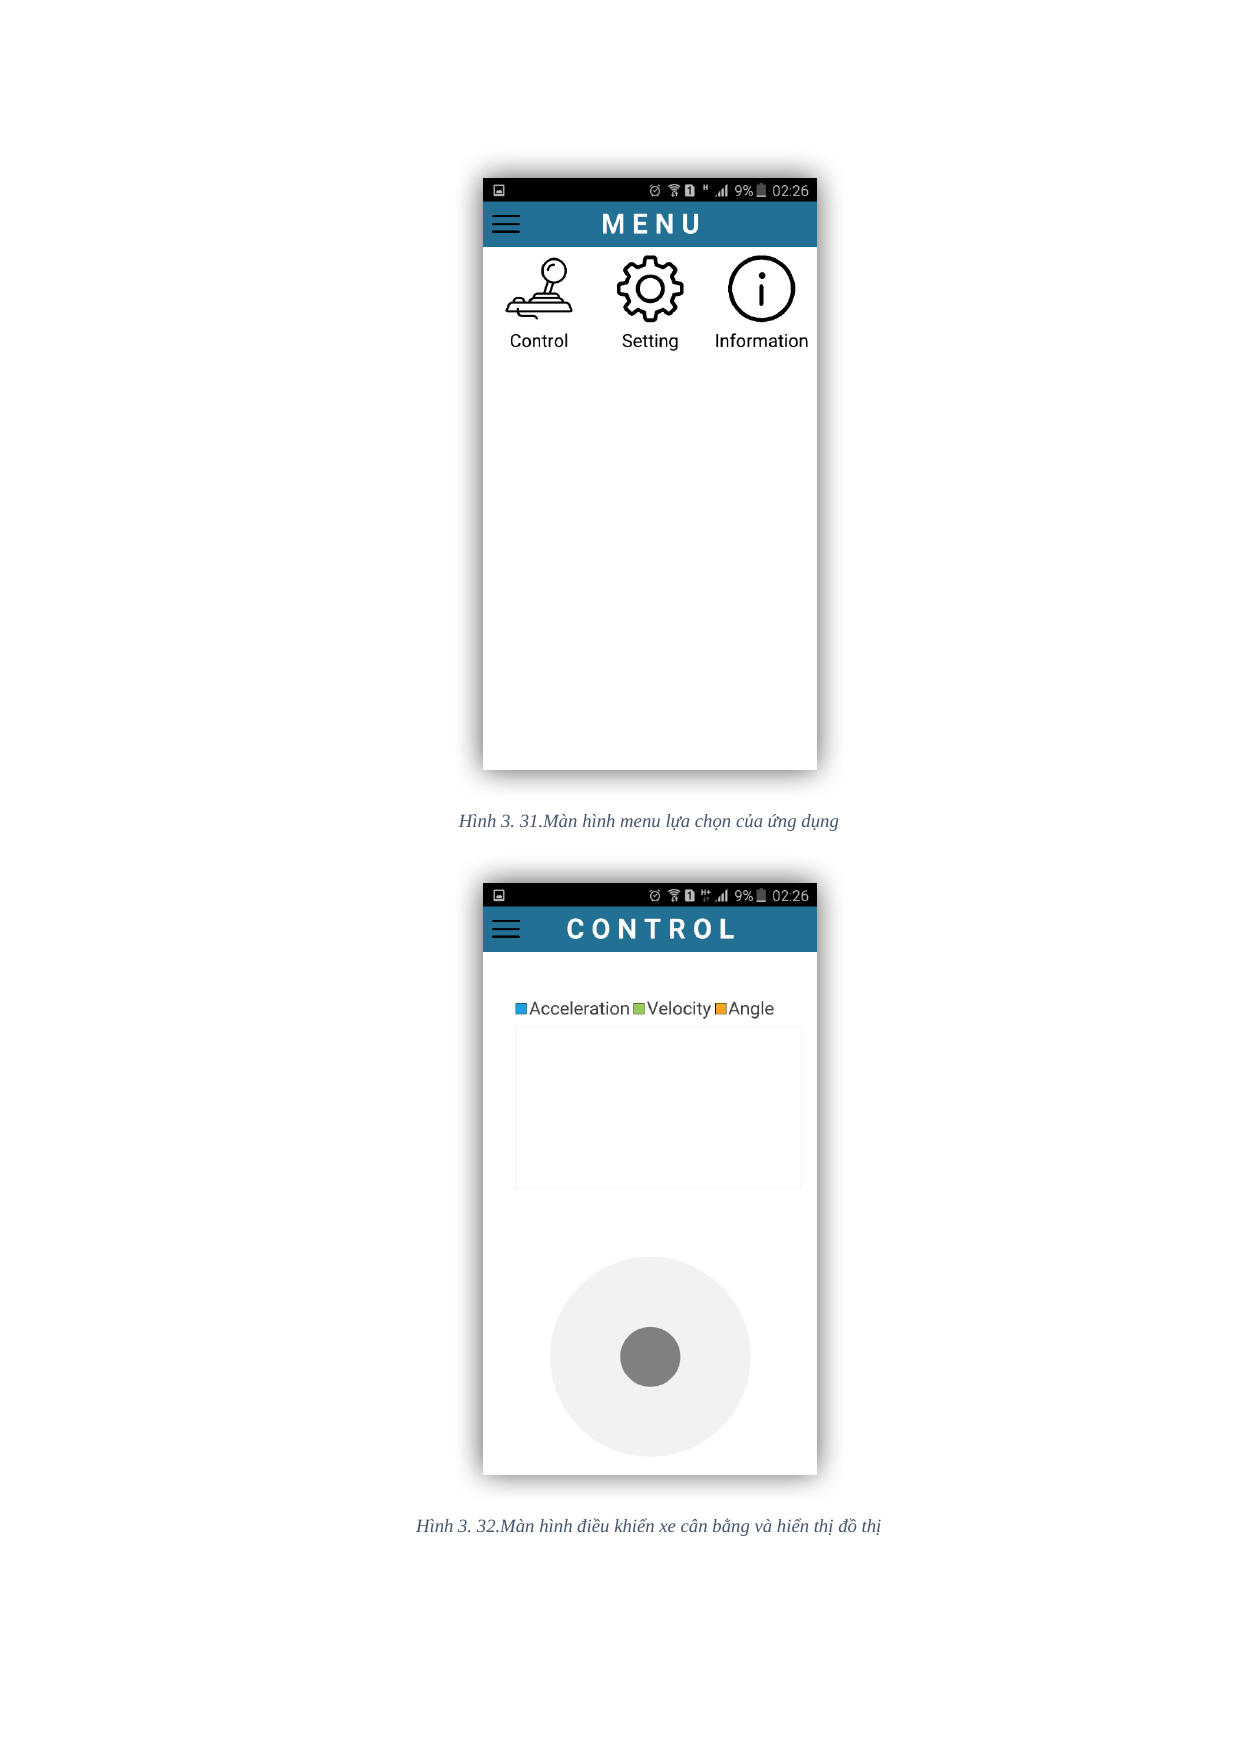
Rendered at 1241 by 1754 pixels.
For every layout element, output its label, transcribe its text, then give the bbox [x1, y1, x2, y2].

text Hình 3. 32.Màn hình điều khiển xe cân bằng và hiển thị đồ thị [177, 1515, 1122, 1537]
picture [483, 883, 817, 1475]
picture [483, 178, 817, 770]
text Hình 3. 31.Màn hình menu lựa chọn của ứng dụng [177, 810, 1122, 832]
